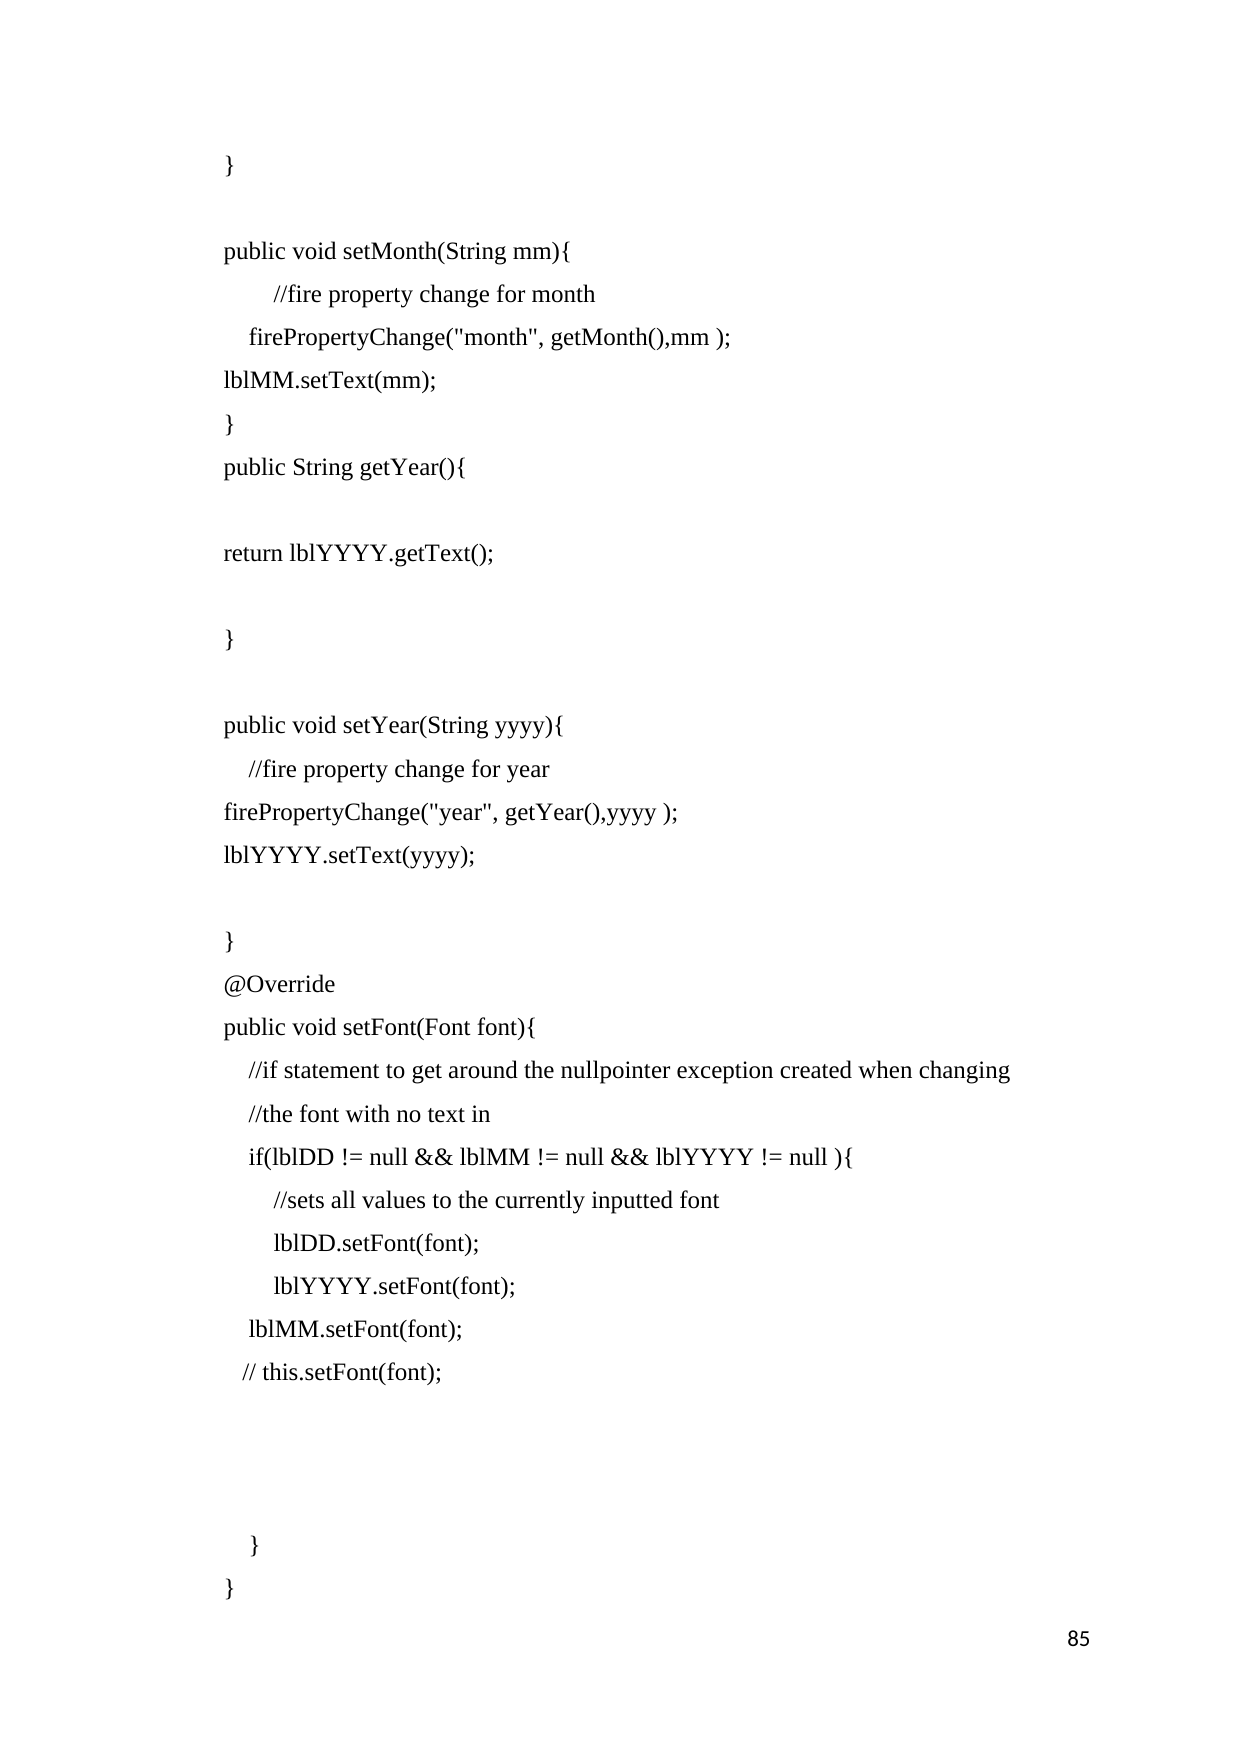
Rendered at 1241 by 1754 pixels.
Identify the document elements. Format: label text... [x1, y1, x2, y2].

text } [179, 150, 1090, 179]
text } [179, 624, 1090, 653]
text //fire property change for month [179, 279, 1090, 308]
text public void setFont(Font font){ [179, 1012, 1090, 1041]
text //the font with no text in [179, 1099, 1090, 1127]
text firePropertyChange("month", getMonth(),mm ); [179, 322, 1090, 351]
text //fire property change for year [179, 754, 1090, 782]
text //sets all values to the currently inputted font [179, 1185, 1090, 1214]
text return lblYYYY.getText(); [179, 538, 1090, 567]
text } [179, 409, 1090, 437]
text lblYYYY.setText(yyyy); [179, 840, 1090, 869]
text public String getYear(){ [179, 452, 1090, 481]
text } [179, 1573, 1090, 1602]
text public void setYear(String yyyy){ [179, 711, 1090, 739]
text firePropertyChange("year", getYear(),yyyy ); [179, 797, 1090, 826]
text lblMM.setText(mm); [179, 366, 1090, 394]
text lblYYYY.setFont(font); [179, 1271, 1090, 1300]
text } [179, 926, 1090, 955]
text lblDD.setFont(font); [179, 1228, 1090, 1257]
text lblMM.setFont(font); [179, 1314, 1090, 1343]
text @Override [179, 969, 1090, 998]
text } [179, 1530, 1090, 1559]
text // this.setFont(font); [179, 1357, 1090, 1386]
text if(lblDD != null && lblMM != null && lblYYYY != null ){ [179, 1142, 1090, 1171]
text //if statement to get around the nullpointer exception created when changing [179, 1056, 1090, 1084]
text public void setMonth(String mm){ [179, 236, 1090, 265]
